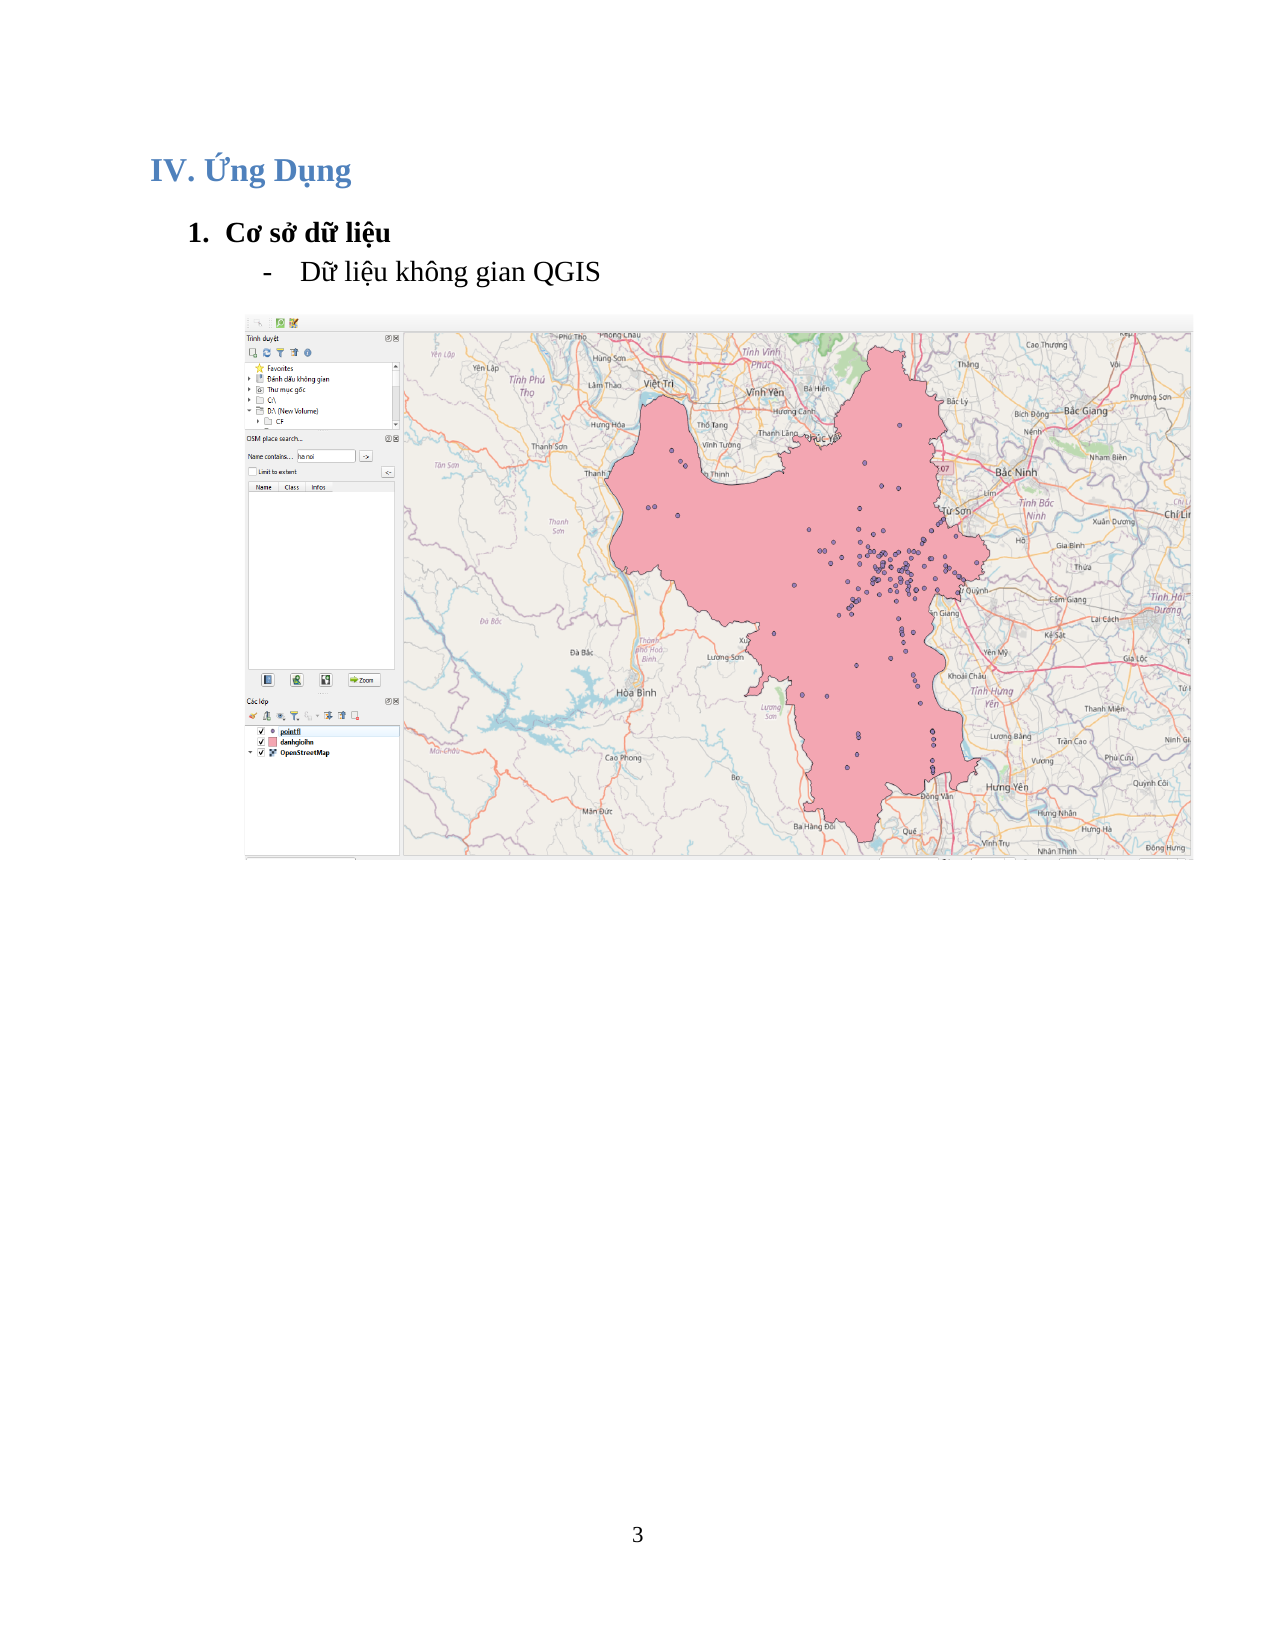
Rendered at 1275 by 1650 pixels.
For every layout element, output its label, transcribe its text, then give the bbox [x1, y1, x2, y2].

list Cơ sở dữ liệu [187, 215, 1164, 248]
picture [244, 314, 1194, 860]
subtitle Ứng Dụng [150, 150, 1164, 188]
list Dữ liệu không gian QGIS [262, 254, 1164, 287]
